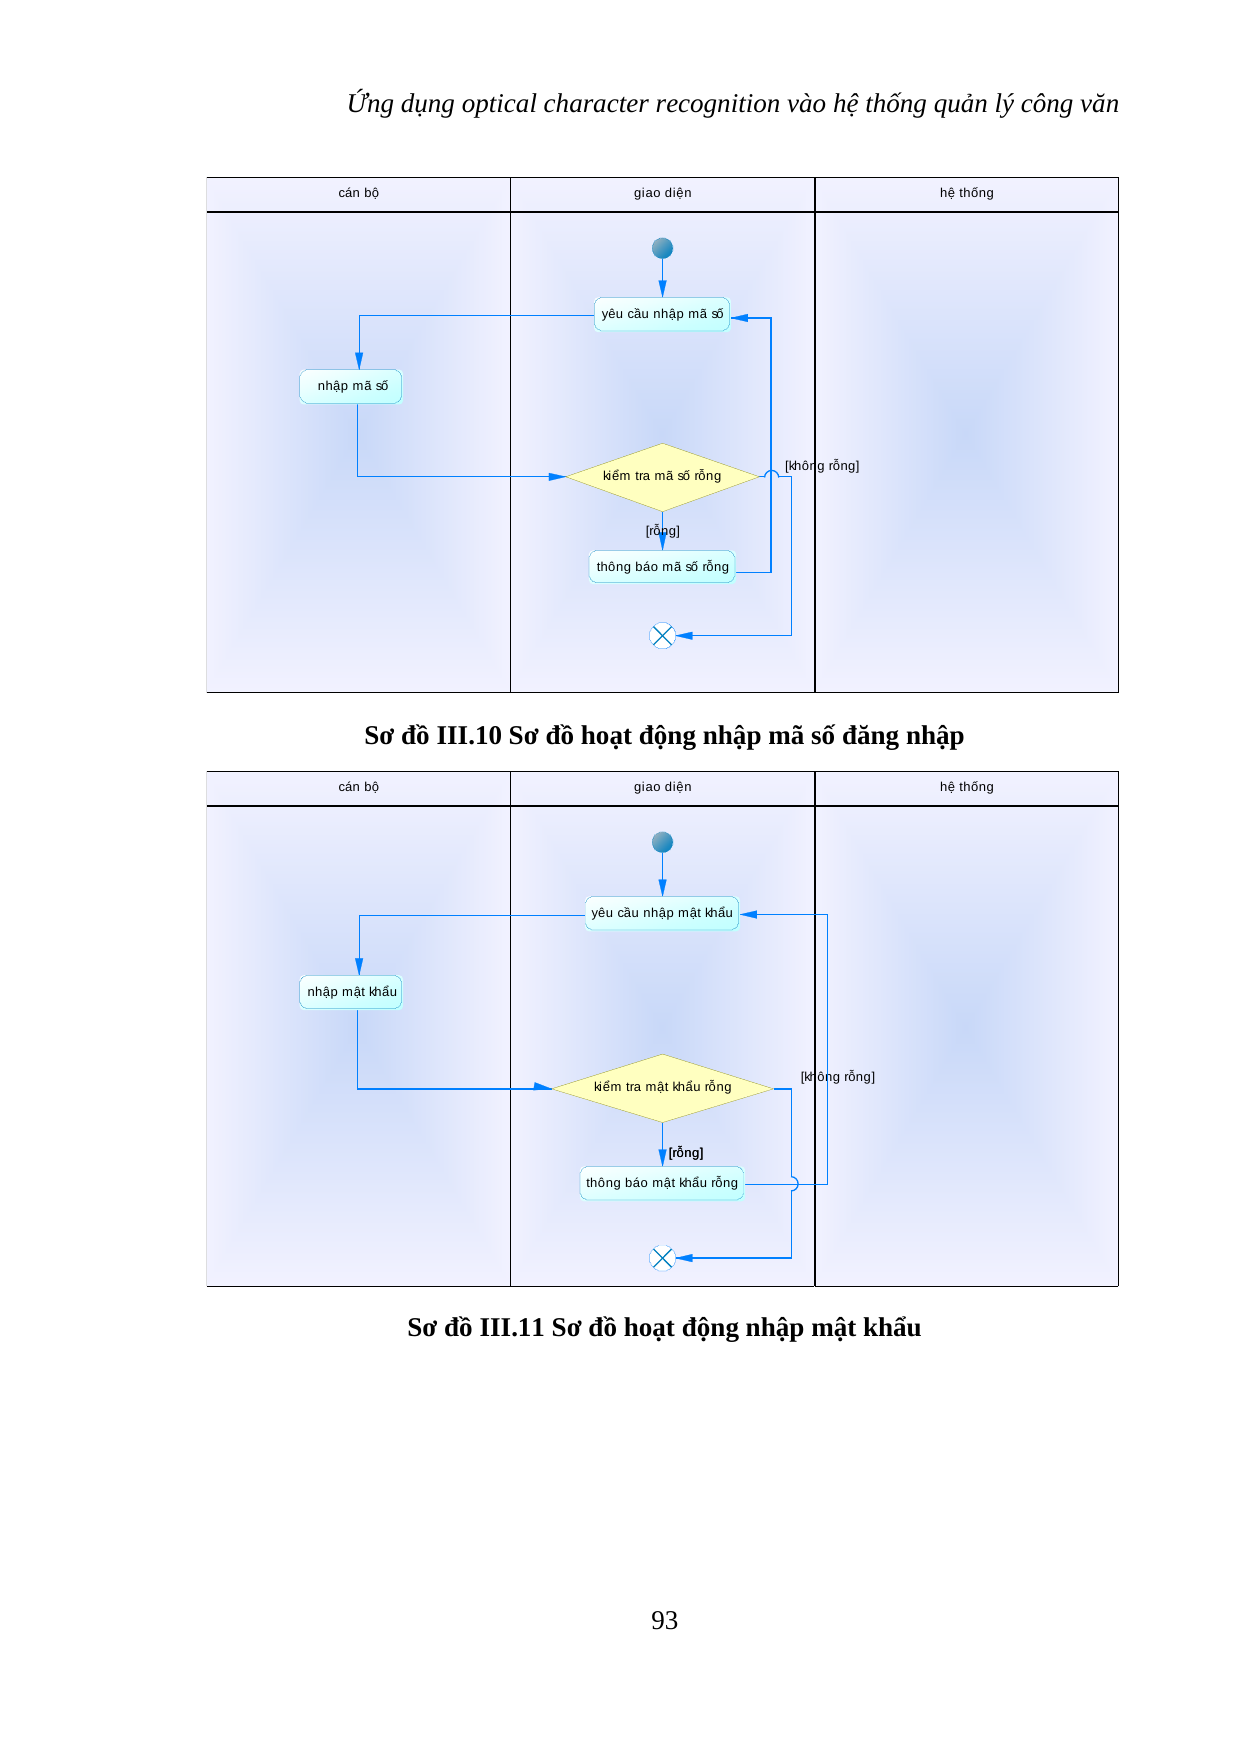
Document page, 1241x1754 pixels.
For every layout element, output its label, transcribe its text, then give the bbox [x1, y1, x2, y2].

picture [299, 369, 402, 404]
picture [653, 1248, 662, 1258]
picture [585, 896, 739, 931]
picture [588, 550, 736, 583]
text Sơ đồ III.10 Sơ đồ hoạt động nhập mã số đăng nhập [207, 719, 1122, 750]
picture [579, 1166, 744, 1201]
picture [594, 297, 730, 332]
picture [299, 975, 402, 1009]
picture [652, 831, 674, 853]
picture [652, 237, 674, 259]
text Sơ đồ III.11 Sơ đồ hoạt động nhập mật khẩu [207, 1311, 1122, 1342]
